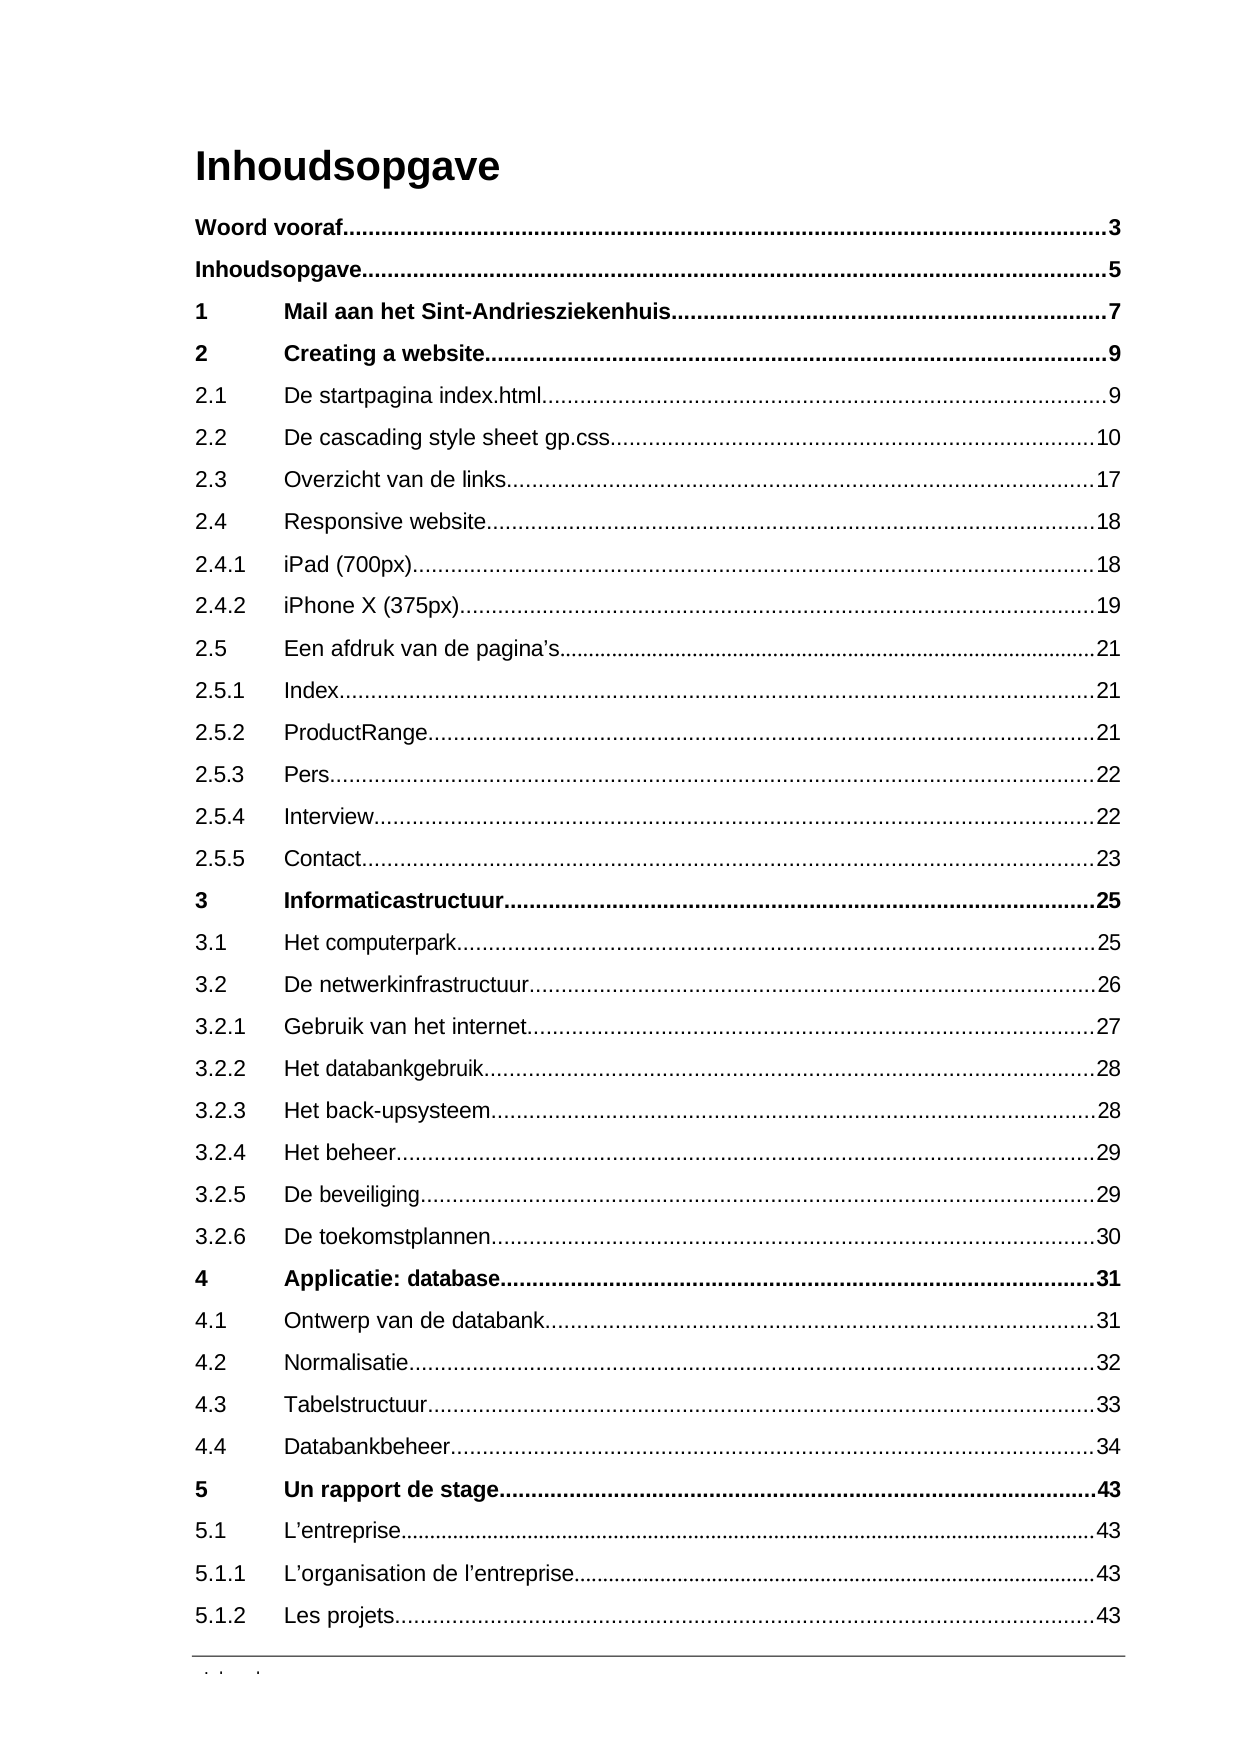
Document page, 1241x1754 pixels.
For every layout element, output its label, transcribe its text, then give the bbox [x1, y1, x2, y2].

subtitle Inhoudsopgave [195, 141, 1136, 189]
